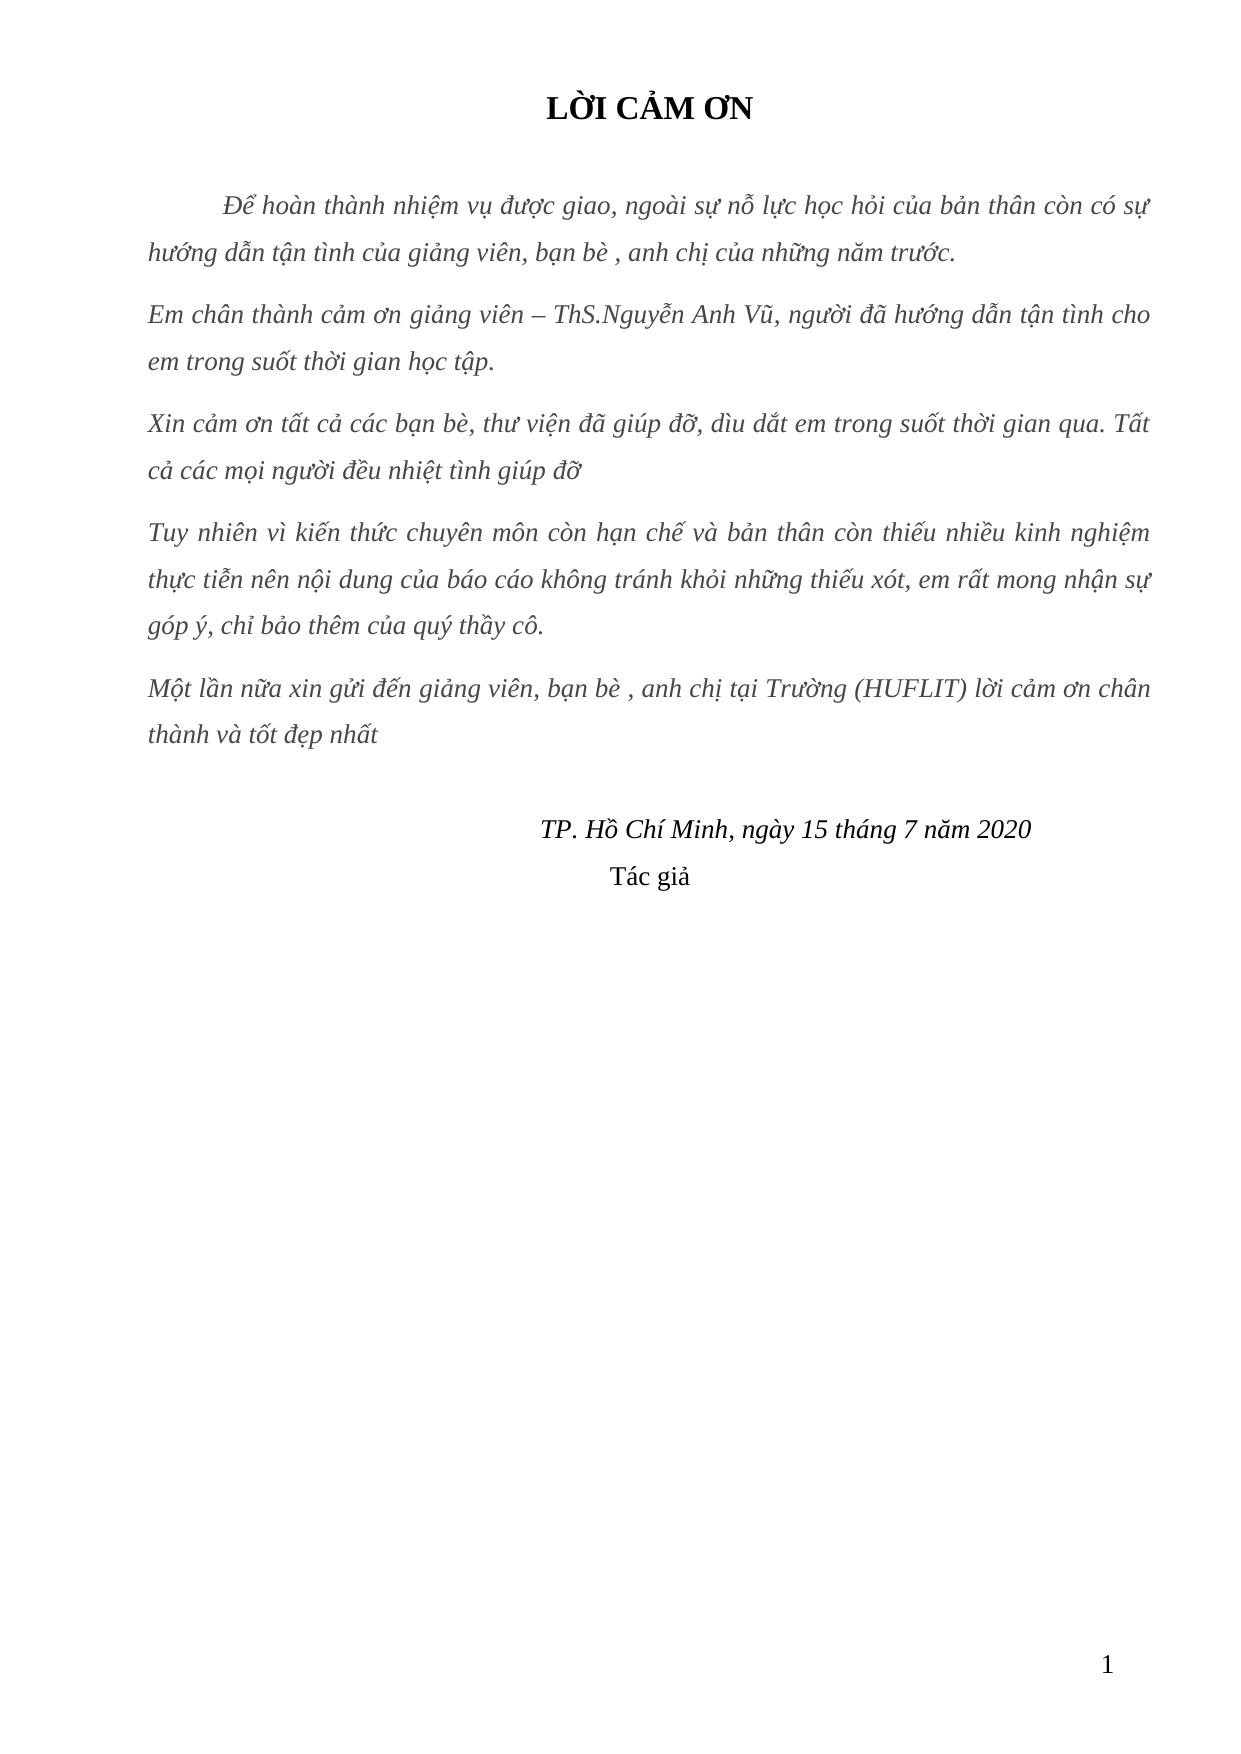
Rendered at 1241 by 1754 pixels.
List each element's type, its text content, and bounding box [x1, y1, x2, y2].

text Một lần nữa xin gửi đến giảng viên, bạn bè , anh chị tại Trường (HUFLIT) lời cảm ơn chân thành và tốt đẹp nhất [148, 672, 1152, 749]
text Tác giả [148, 860, 1152, 891]
text Tuy nhiên vì kiến thức chuyên môn còn hạn chế và bản thân còn thiếu nhiều kinh nghiệm thực tiễn nên nội dung của báo cáo không tránh khỏi những thiếu xót, em rất mong nhận sự góp ý, chỉ bảo thêm của quý thầy cô. [148, 516, 1152, 641]
text Em chân thành cảm ơn giảng viên – ThS.Nguyễn Anh Vũ, người đã hướng dẫn tận tình cho em trong suốt thời gian học tập. [148, 298, 1152, 376]
text Để hoàn thành nhiệm vụ được giao, ngoài sự nỗ lực học hỏi của bản thân còn có sự hướng dẫn tận tình của giảng viên, bạn bè , anh chị của những năm trước. [148, 189, 1152, 267]
text Xin cảm ơn tất cả các bạn bè, thư viện đã giúp đỡ, dìu dắt em trong suốt thời gian qua. Tất cả các mọi người đều nhiệt tình giúp đỡ [148, 407, 1152, 485]
text LỜI CẢM ƠN [148, 89, 1152, 127]
text TP. Hồ Chí Minh, ngày 15 tháng 7 năm 2020 [148, 813, 1152, 845]
